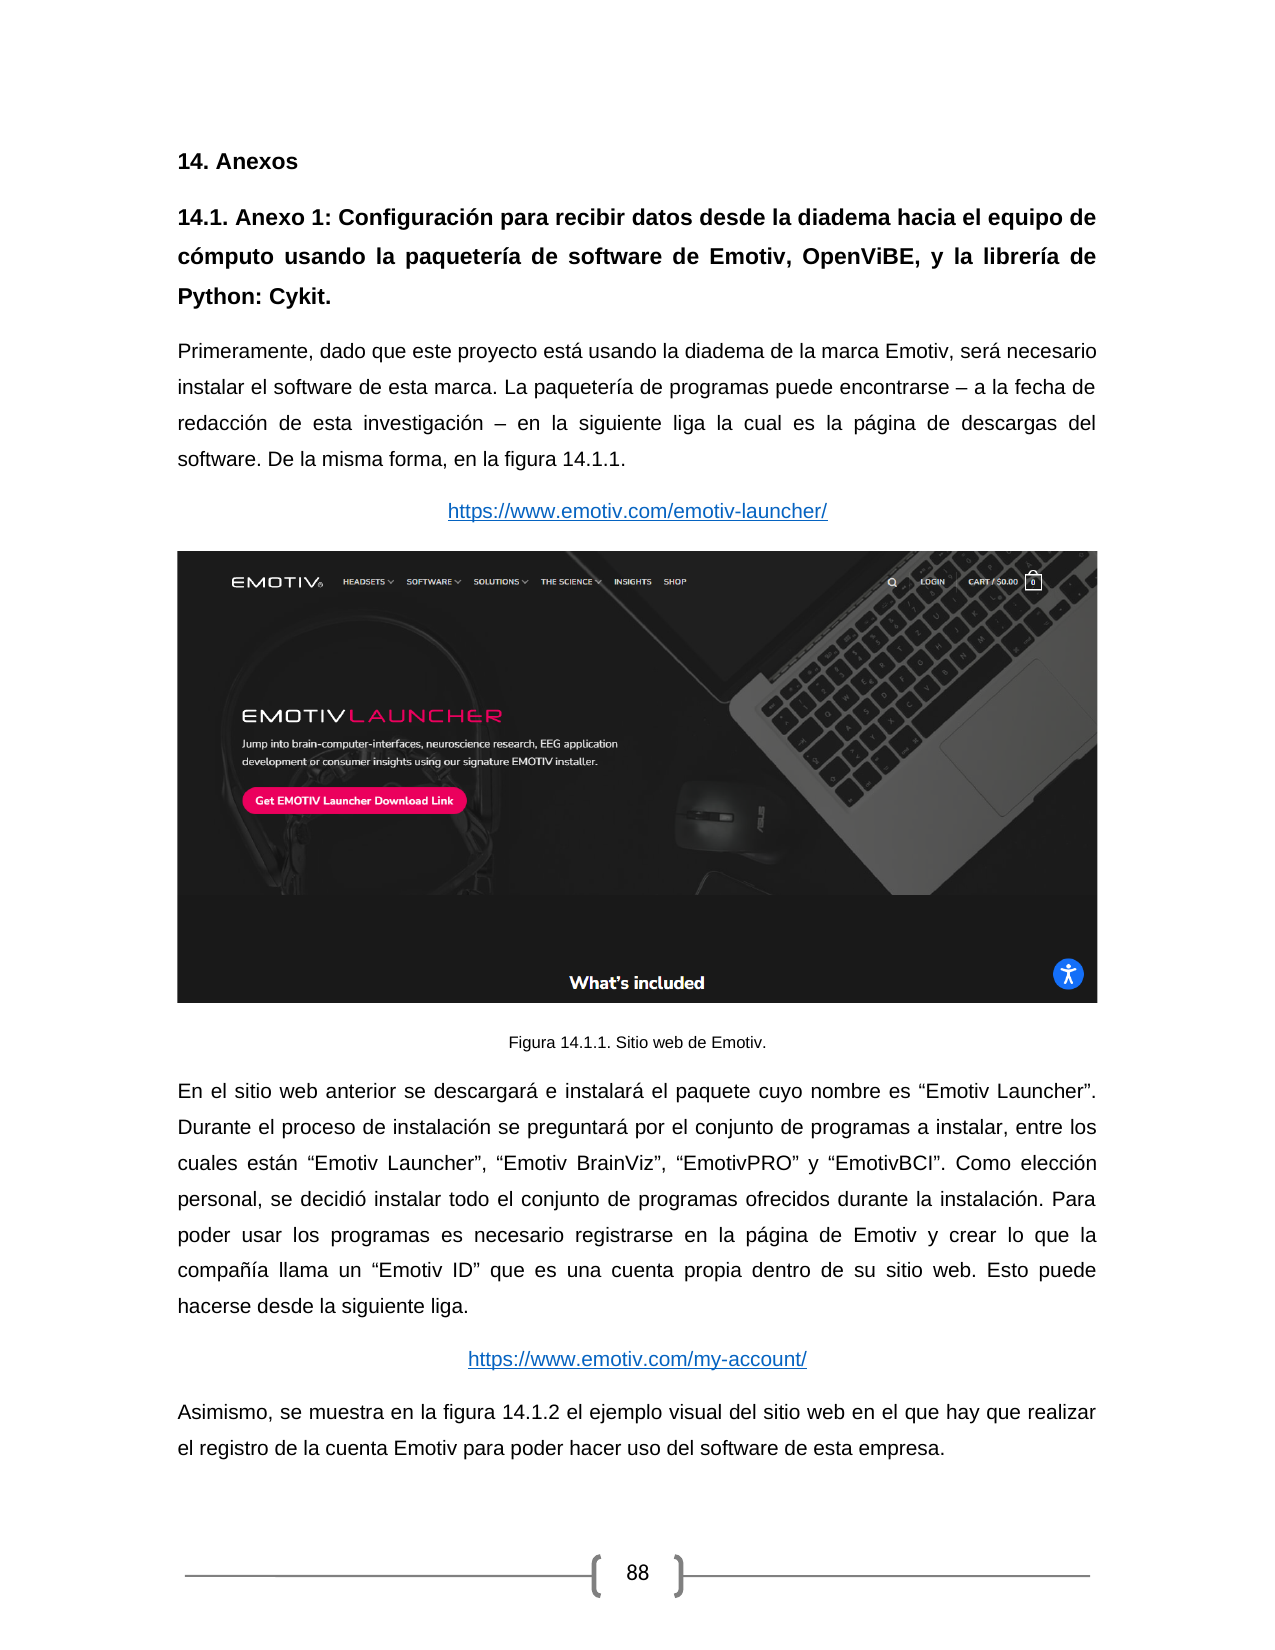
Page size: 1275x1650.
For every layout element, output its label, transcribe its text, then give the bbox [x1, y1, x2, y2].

text 14. Anexos [177, 148, 1098, 174]
text https://www.emotiv.com/emotiv-launcher/ [177, 499, 1098, 523]
text Figura 14.1.1. Sitio web de Emotiv. [177, 1033, 1098, 1052]
text 14.1. Anexo 1: Configuración para recibir datos desde la diadema hacia el equipo de cómputo usando la paquetería de software de Emotiv, OpenViBE, y la librería de Python: Cykit. [177, 204, 1098, 309]
text Asimismo, se muestra en la figura 14.1.2 el ejemplo visual del sitio web en el que hay que realizar el registro de la cuenta Emotiv para poder hacer uso del software de esta empresa. [177, 1399, 1098, 1459]
text https://www.emotiv.com/my-account/ [177, 1347, 1098, 1371]
text En el sitio web anterior se descargará e instalará el paquete cuyo nombre es “Emotiv Launcher”. Durante el proceso de instalación se preguntará por el conjunto de programas a instalar, entre los cuales están “Emotiv Launcher”, “Emotiv BrainViz”, “EmotivPRO” y “EmotivBCI”. Como elección personal, se decidió instalar todo el conjunto de programas ofrecidos durante la instalación. Para poder usar los programas es necesario registrarse en la página de Emotiv y crear lo que la compañía llama un “Emotiv ID” que es una cuenta propia dentro de su sitio web. Esto puede hacerse desde la siguiente liga. [177, 1079, 1098, 1318]
text Primeramente, dado que este proyecto está usando la diadema de la marca Emotiv, será necesario instalar el software de esta marca. La paquetería de programas puede encontrarse – a la fecha de redacción de esta investigación – en la siguiente liga la cual es la página de descargas del software. De la misma forma, en la figura 14.1.1. [177, 339, 1098, 471]
picture [177, 551, 1098, 1003]
